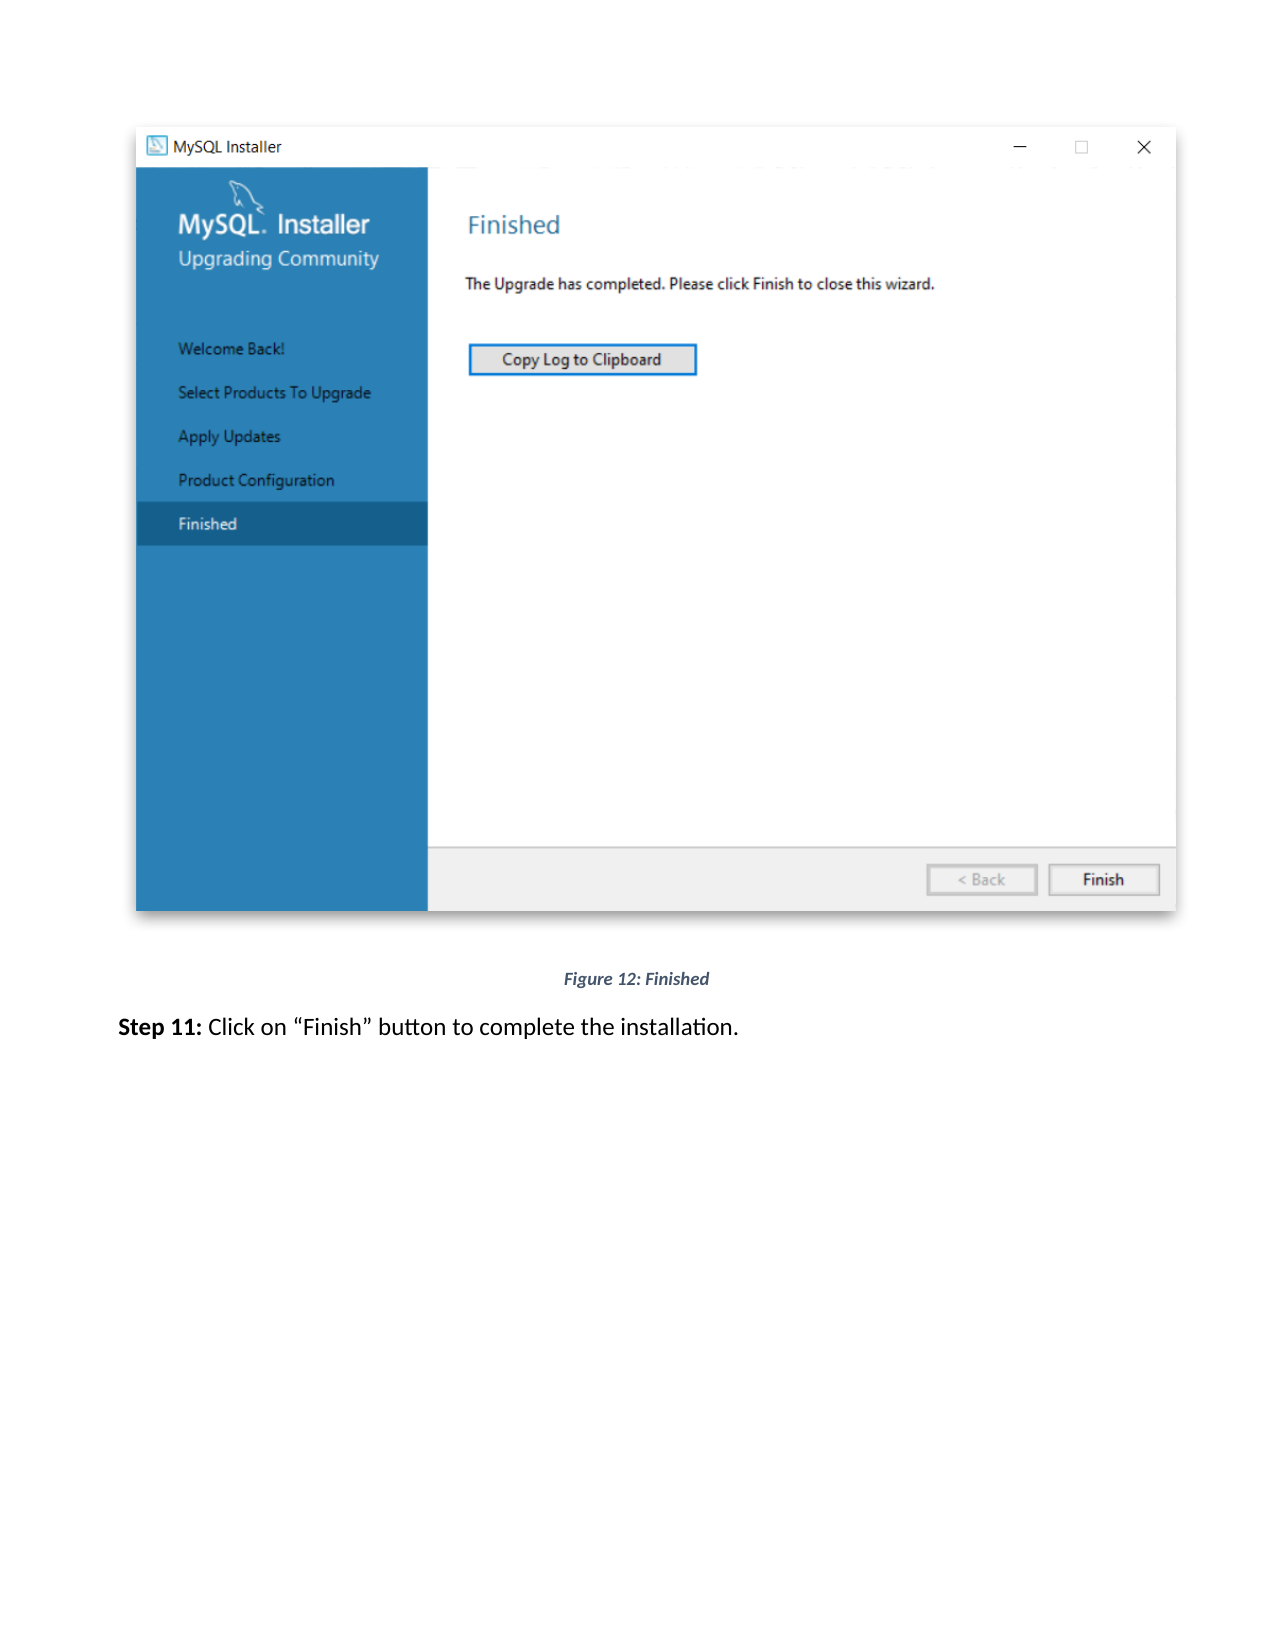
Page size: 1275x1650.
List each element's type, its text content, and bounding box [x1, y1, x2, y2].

picture [136, 127, 1176, 911]
text Figure 12: Finished [118, 968, 1157, 991]
text Step 11: Click on “Finish” button to complete the installation. [118, 1011, 1157, 1042]
